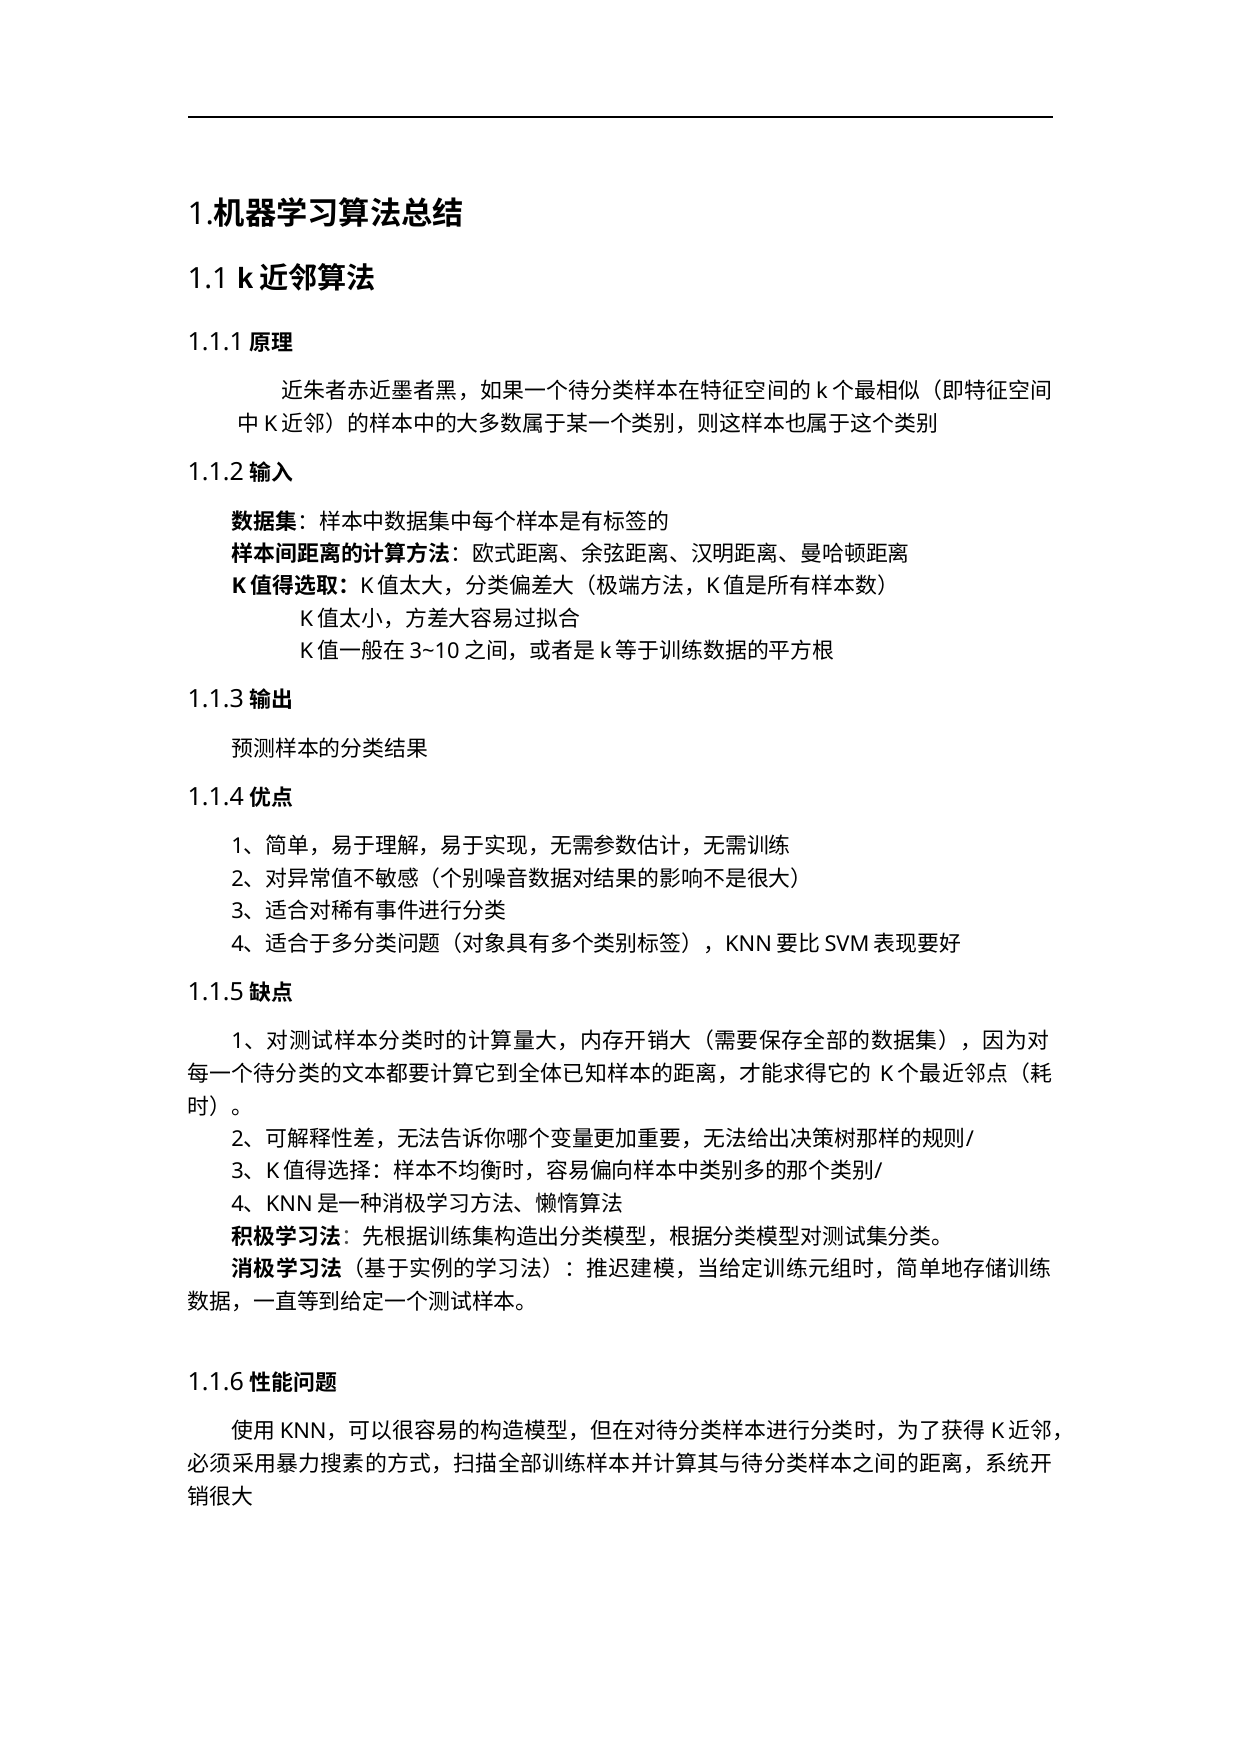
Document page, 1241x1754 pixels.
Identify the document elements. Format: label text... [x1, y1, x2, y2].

text 4、适合于多分类问题（对象具有多个类别标签），KNN要比SVM表现要好 [187, 926, 1053, 958]
text 2、可解释性差，无法告诉你哪个变量更加重要，无法给出决策树那样的规则/ [187, 1121, 1053, 1153]
text 3、适合对稀有事件进行分类 [187, 893, 1053, 926]
text 3、K值得选择：样本不均衡时，容易偏向样本中类别多的那个类别/ [187, 1153, 1053, 1186]
text K值一般在3~10之间，或者是k等于训练数据的平方根 [187, 633, 1053, 666]
text 预测样本的分类结果 [187, 731, 1053, 763]
text 数据集：样本中数据集中每个样本是有标签的 [187, 503, 1053, 536]
subtitle 原理 [187, 308, 1053, 373]
text 使用KNN，可以很容易的构造模型，但在对待分类样本进行分类时，为了获得K近邻，必须采用暴力搜素的方式，扫描全部训练样本并计算其与待分类样本之间的距离，系统开销很大 [187, 1413, 1053, 1511]
text 样本间距离的计算方法：欧式距离、余弦距离、汉明距离、曼哈顿距离 [187, 536, 1053, 568]
subtitle 缺点 [187, 958, 1053, 1023]
subtitle 性能问题 [187, 1348, 1053, 1413]
subtitle 机器学习算法总结 [187, 178, 1053, 243]
text 1、对测试样本分类时的计算量大，内存开销大（需要保存全部的数据集），因为对每一个待分类的文本都要计算它到全体已知样本的距离，才能求得它的K个最近邻点（耗时）。 [187, 1023, 1053, 1121]
text 1、简单，易于理解，易于实现，无需参数估计，无需训练 [187, 828, 1053, 861]
text 2、对异常值不敏感（个别噪音数据对结果的影响不是很大） [187, 861, 1053, 893]
subtitle k近邻算法 [187, 243, 1053, 308]
text 积极学习法：先根据训练集构造出分类模型，根据分类模型对测试集分类。 [187, 1218, 1053, 1251]
text 近朱者赤近墨者黑，如果一个待分类样本在特征空间的k个最相似（即特征空间中K近邻）的样本中的大多数属于某一个类别，则这样本也属于这个类别 [237, 373, 1053, 438]
subtitle 输出 [187, 666, 1053, 731]
text K值得选取：K值太大，分类偏差大（极端方法，K值是所有样本数） [187, 568, 1053, 601]
subtitle 优点 [187, 763, 1053, 828]
text 4、KNN是一种消极学习方法、懒惰算法 [187, 1186, 1053, 1218]
text 消极学习法（基于实例的学习法）：推迟建模，当给定训练元组时，简单地存储训练数据，一直等到给定一个测试样本。 [187, 1251, 1053, 1316]
subtitle 输入 [187, 438, 1053, 503]
text K值太小，方差大容易过拟合 [187, 601, 1053, 633]
